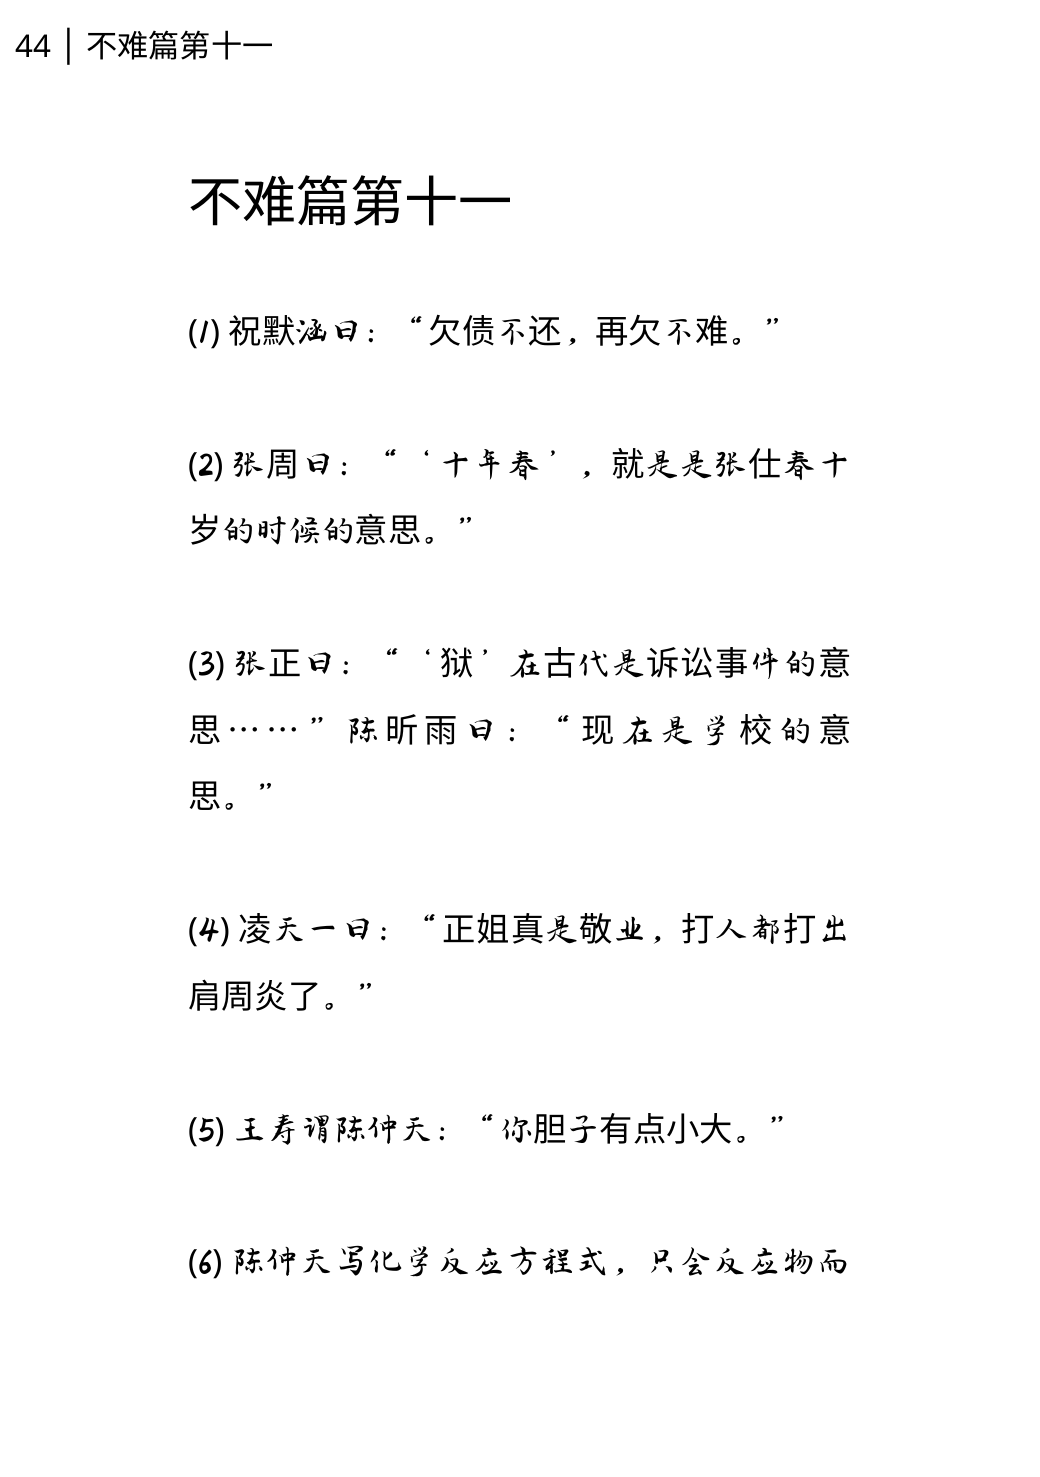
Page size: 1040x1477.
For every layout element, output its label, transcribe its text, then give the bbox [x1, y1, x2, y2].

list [188, 1230, 852, 1296]
list 凌天一曰：“正姐真是敬业，打人都打出肩周炎了。” [188, 897, 852, 1030]
list 张正曰：“‘狱’在古代是诉讼事件的意思……”陈昕雨曰：“现在是学校的意思。” [188, 632, 852, 831]
list 祝默涵曰：“欠债不还，再欠不难。” [188, 299, 852, 366]
list 张周曰：“‘十年春’，就是是张仕春十岁的时候的意思。” [188, 432, 852, 565]
list 王寿谓陈仲天：“你胆子有点小大。” [188, 1097, 852, 1163]
text 不难篇第十一 [188, 166, 852, 233]
